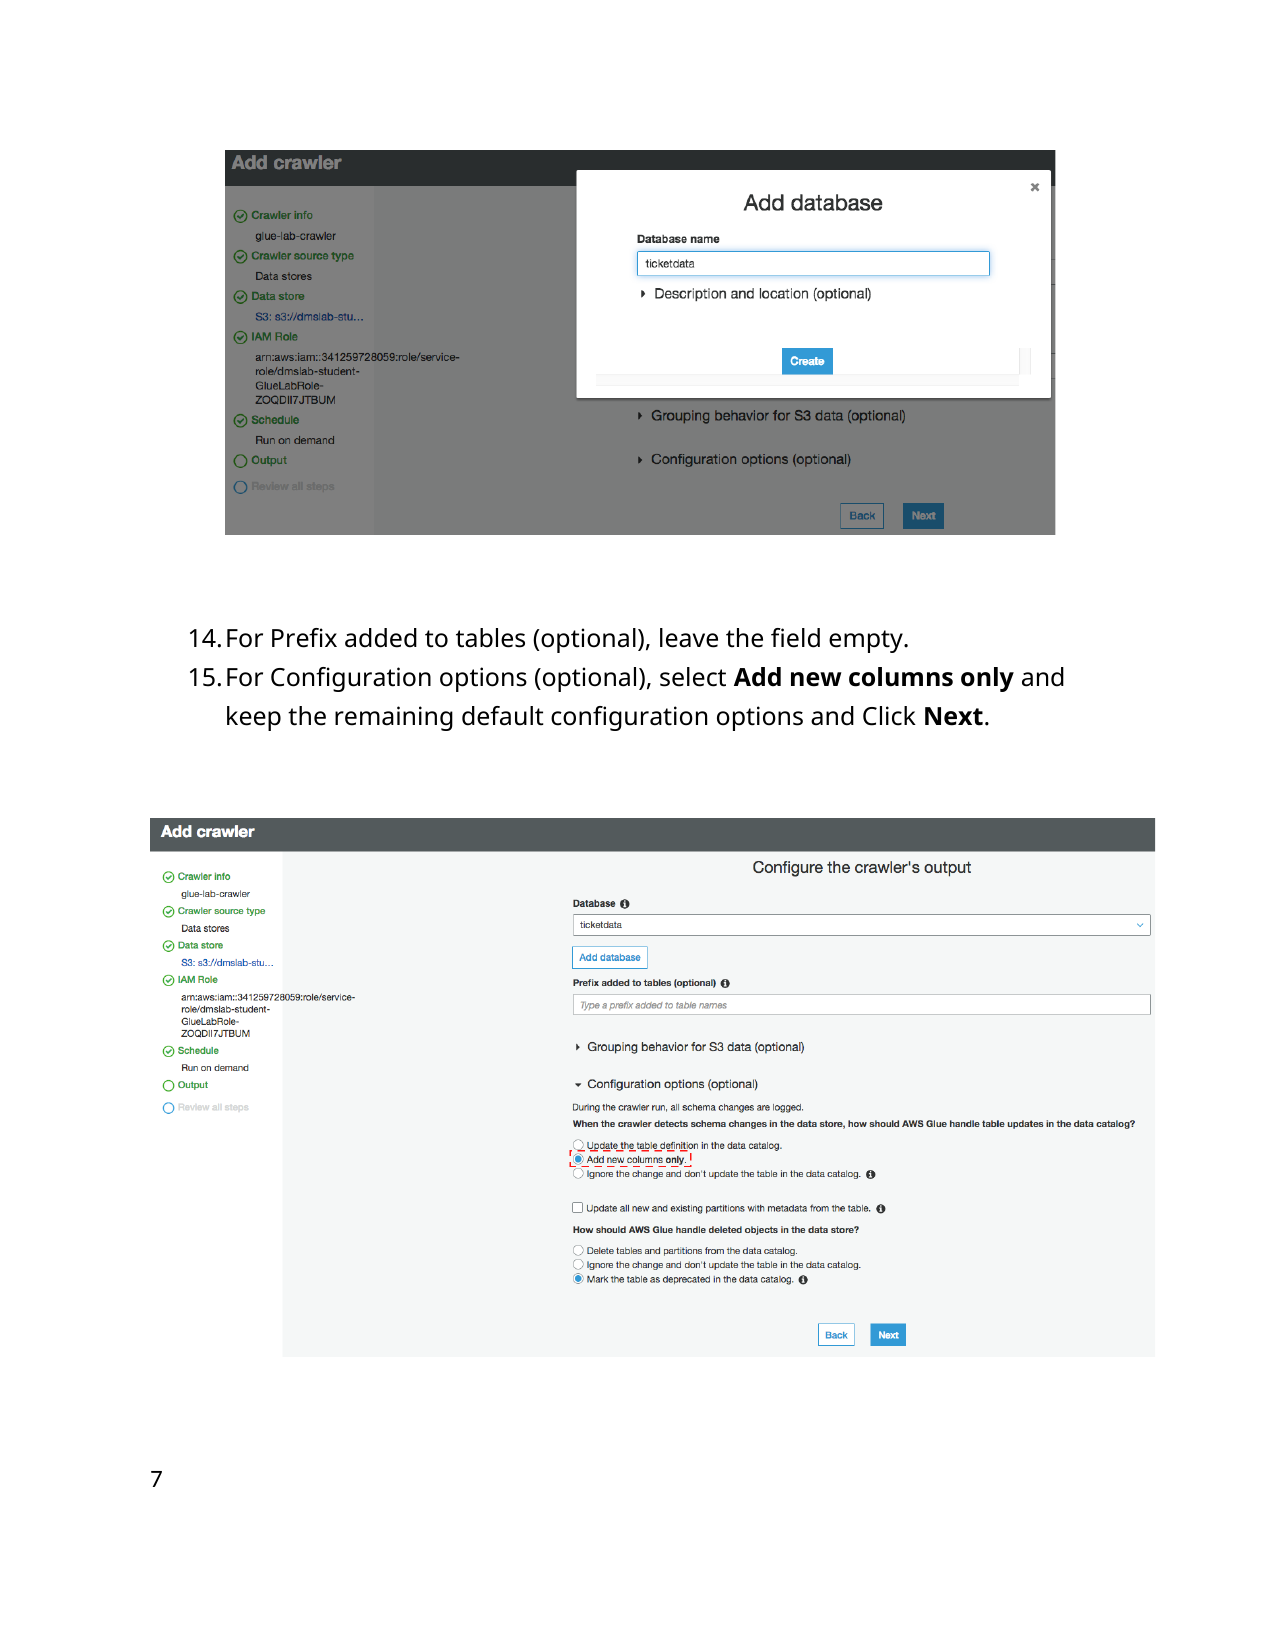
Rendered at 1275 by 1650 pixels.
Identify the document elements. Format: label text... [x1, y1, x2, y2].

list For Prefix added to tables (optional), leave the field empty. [187, 620, 1125, 654]
picture [150, 818, 1155, 1357]
picture [225, 150, 1056, 535]
list For Configuration options (optional), select Add new columns only and keep the remaining default configuration options and Click Next. [187, 659, 1125, 733]
